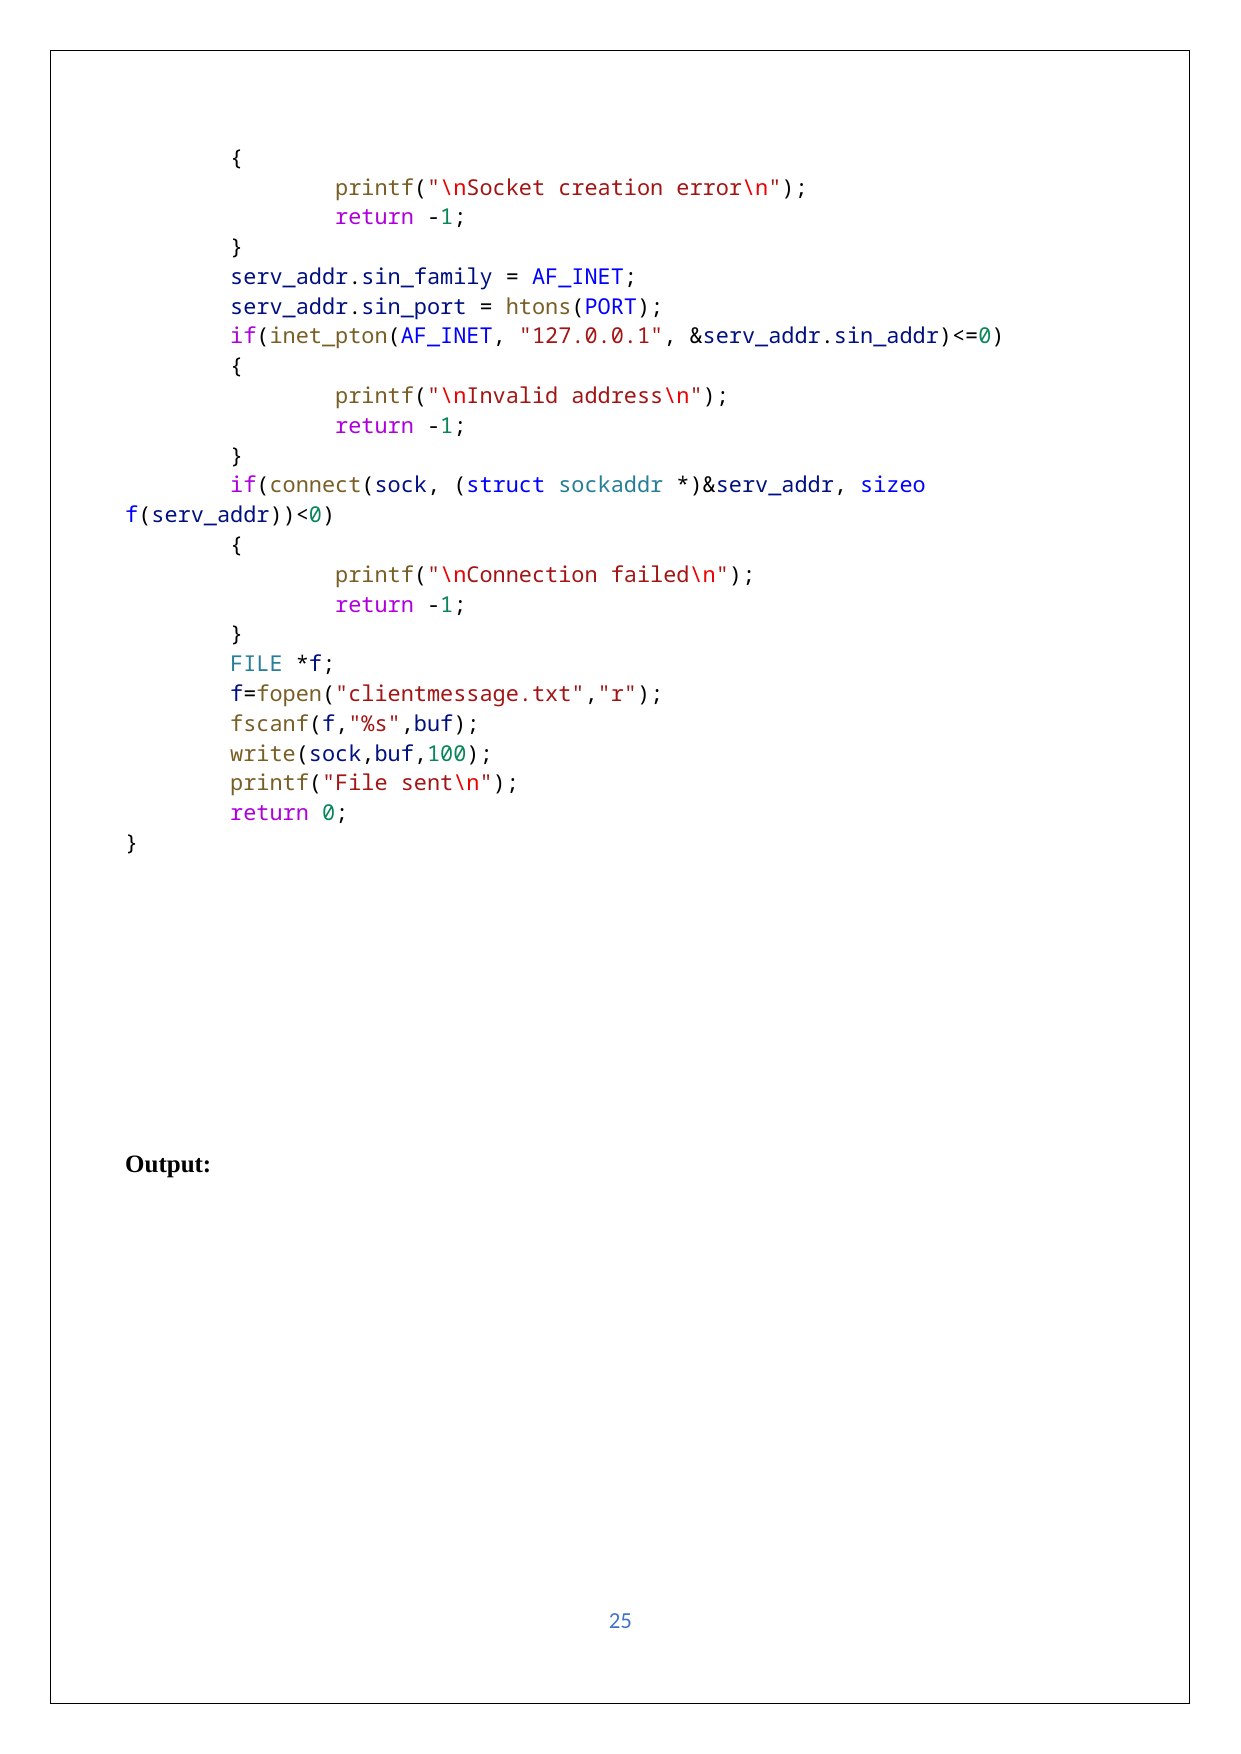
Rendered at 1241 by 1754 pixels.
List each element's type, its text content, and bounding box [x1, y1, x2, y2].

text if(connect(sock, (struct sockaddr *)&serv_addr, sizeof(serv_addr))<0) [125, 469, 1115, 529]
text write(sock,buf,100); [125, 737, 1115, 767]
text Output: [125, 1149, 1115, 1178]
text f=fopen("clientmessage.txt","r"); [125, 678, 1115, 708]
text return 0; [125, 797, 1115, 827]
text } [125, 618, 1115, 648]
text } [125, 439, 1115, 469]
text printf("\nSocket creation error\n"); [125, 171, 1115, 201]
text { [125, 529, 1115, 559]
text return -1; [125, 410, 1115, 439]
text fscanf(f,"%s",buf); [125, 708, 1115, 737]
text printf("\nInvalid address\n"); [125, 380, 1115, 410]
text if(inet_pton(AF_INET, "127.0.0.1", &serv_addr.sin_addr)<=0) [125, 320, 1115, 350]
text serv_addr.sin_port = htons(PORT); [125, 291, 1115, 320]
text return -1; [125, 588, 1115, 618]
text } [125, 231, 1115, 261]
text return -1; [125, 201, 1115, 231]
text serv_addr.sin_family = AF_INET; [125, 261, 1115, 291]
text { [125, 350, 1115, 380]
text printf("\nConnection failed\n"); [125, 559, 1115, 588]
text printf("File sent\n"); [125, 767, 1115, 797]
text { [125, 142, 1115, 171]
text FILE *f; [125, 648, 1115, 678]
text } [125, 827, 1115, 857]
